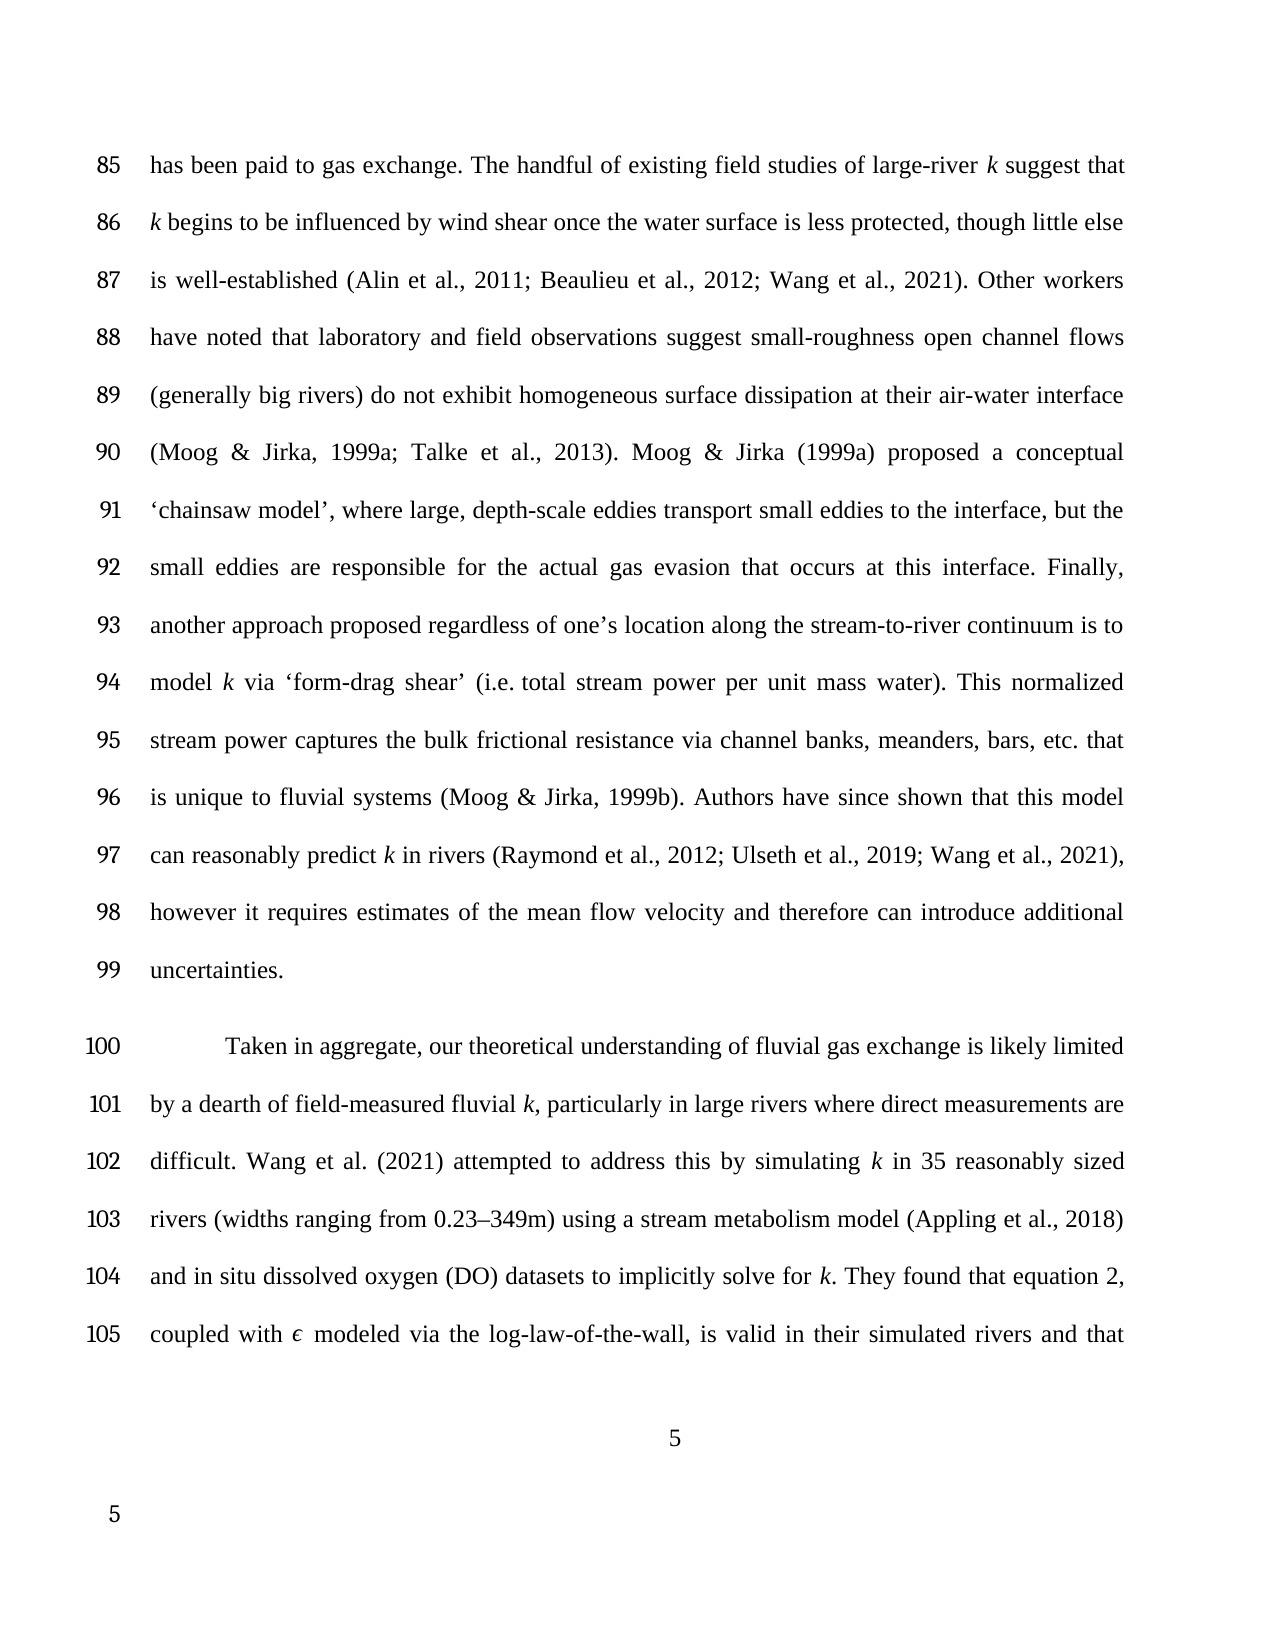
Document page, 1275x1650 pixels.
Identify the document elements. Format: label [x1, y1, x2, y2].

text [150, 150, 1125, 984]
text [150, 1031, 1125, 1347]
